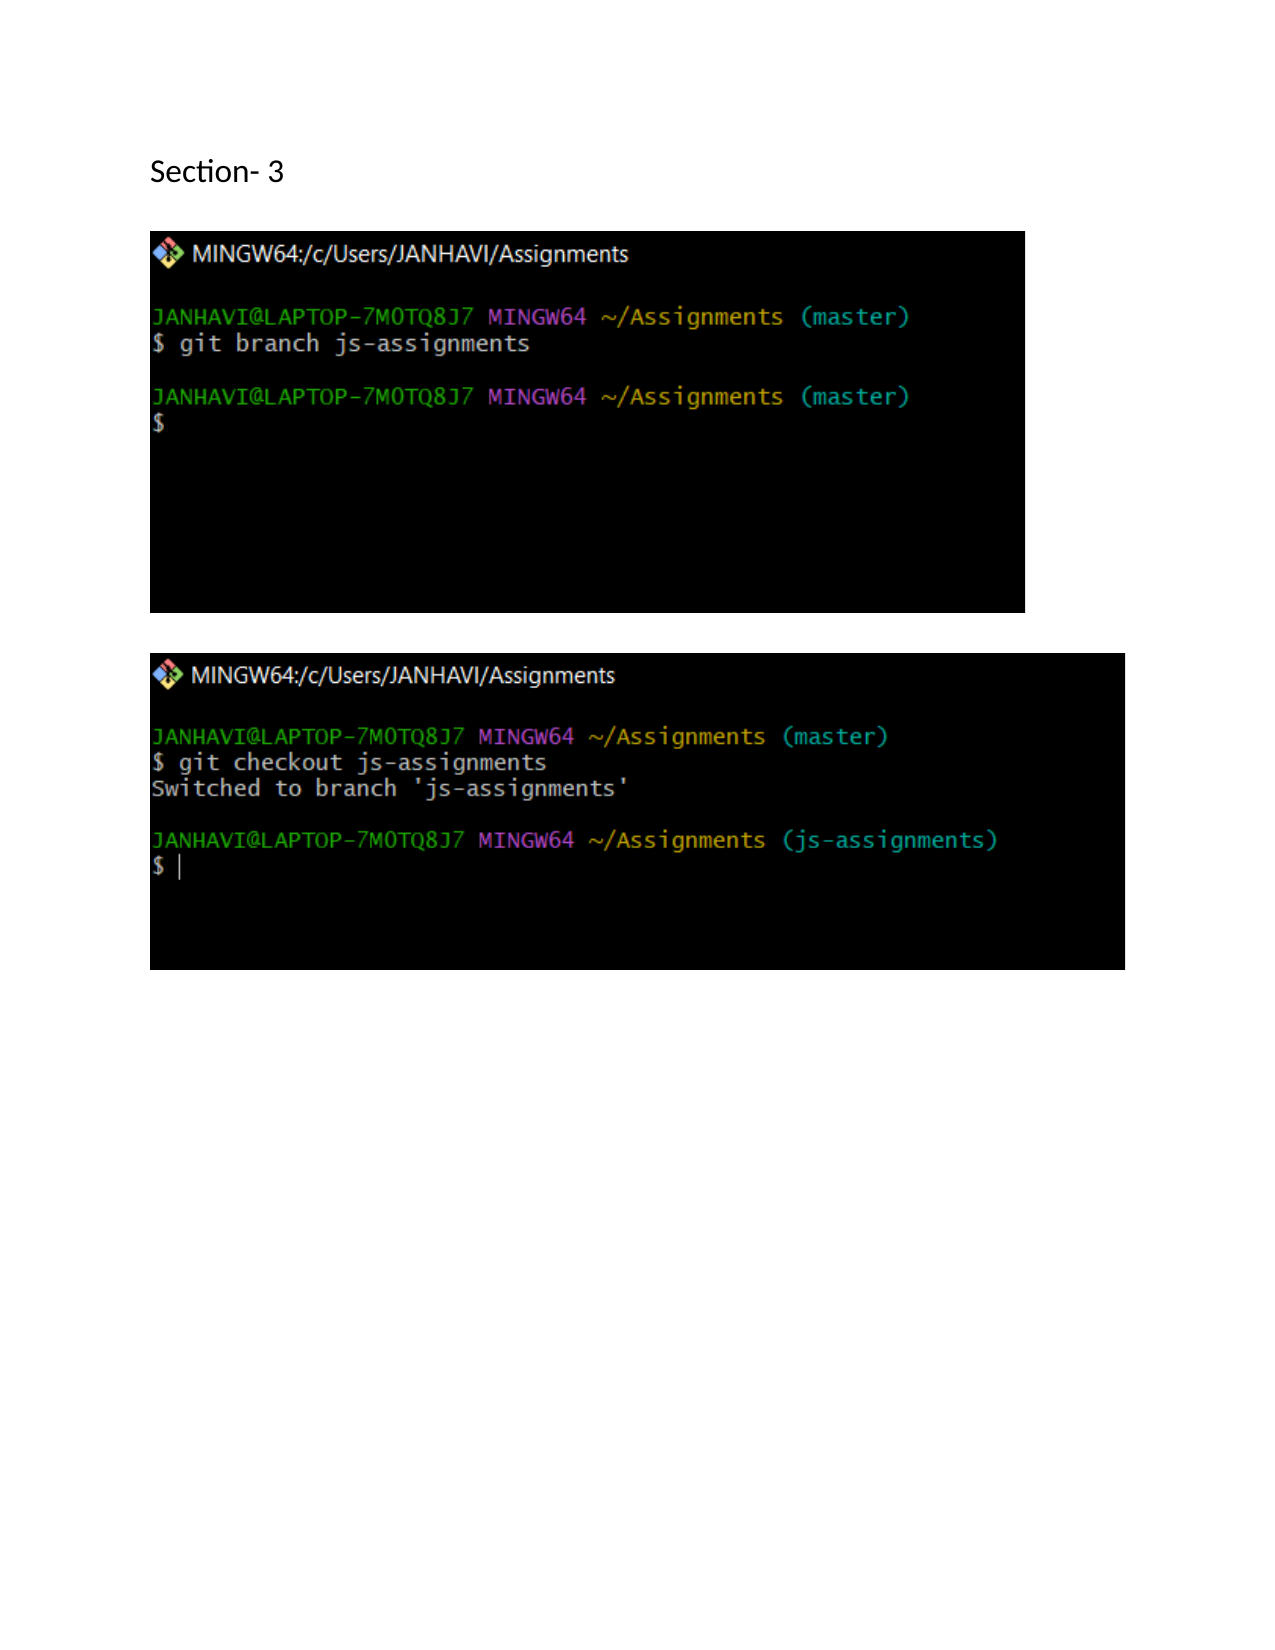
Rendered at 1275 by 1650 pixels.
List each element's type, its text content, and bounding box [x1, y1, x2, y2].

picture [150, 653, 1125, 970]
picture [150, 231, 1025, 613]
text Section- 3 [150, 150, 1125, 191]
